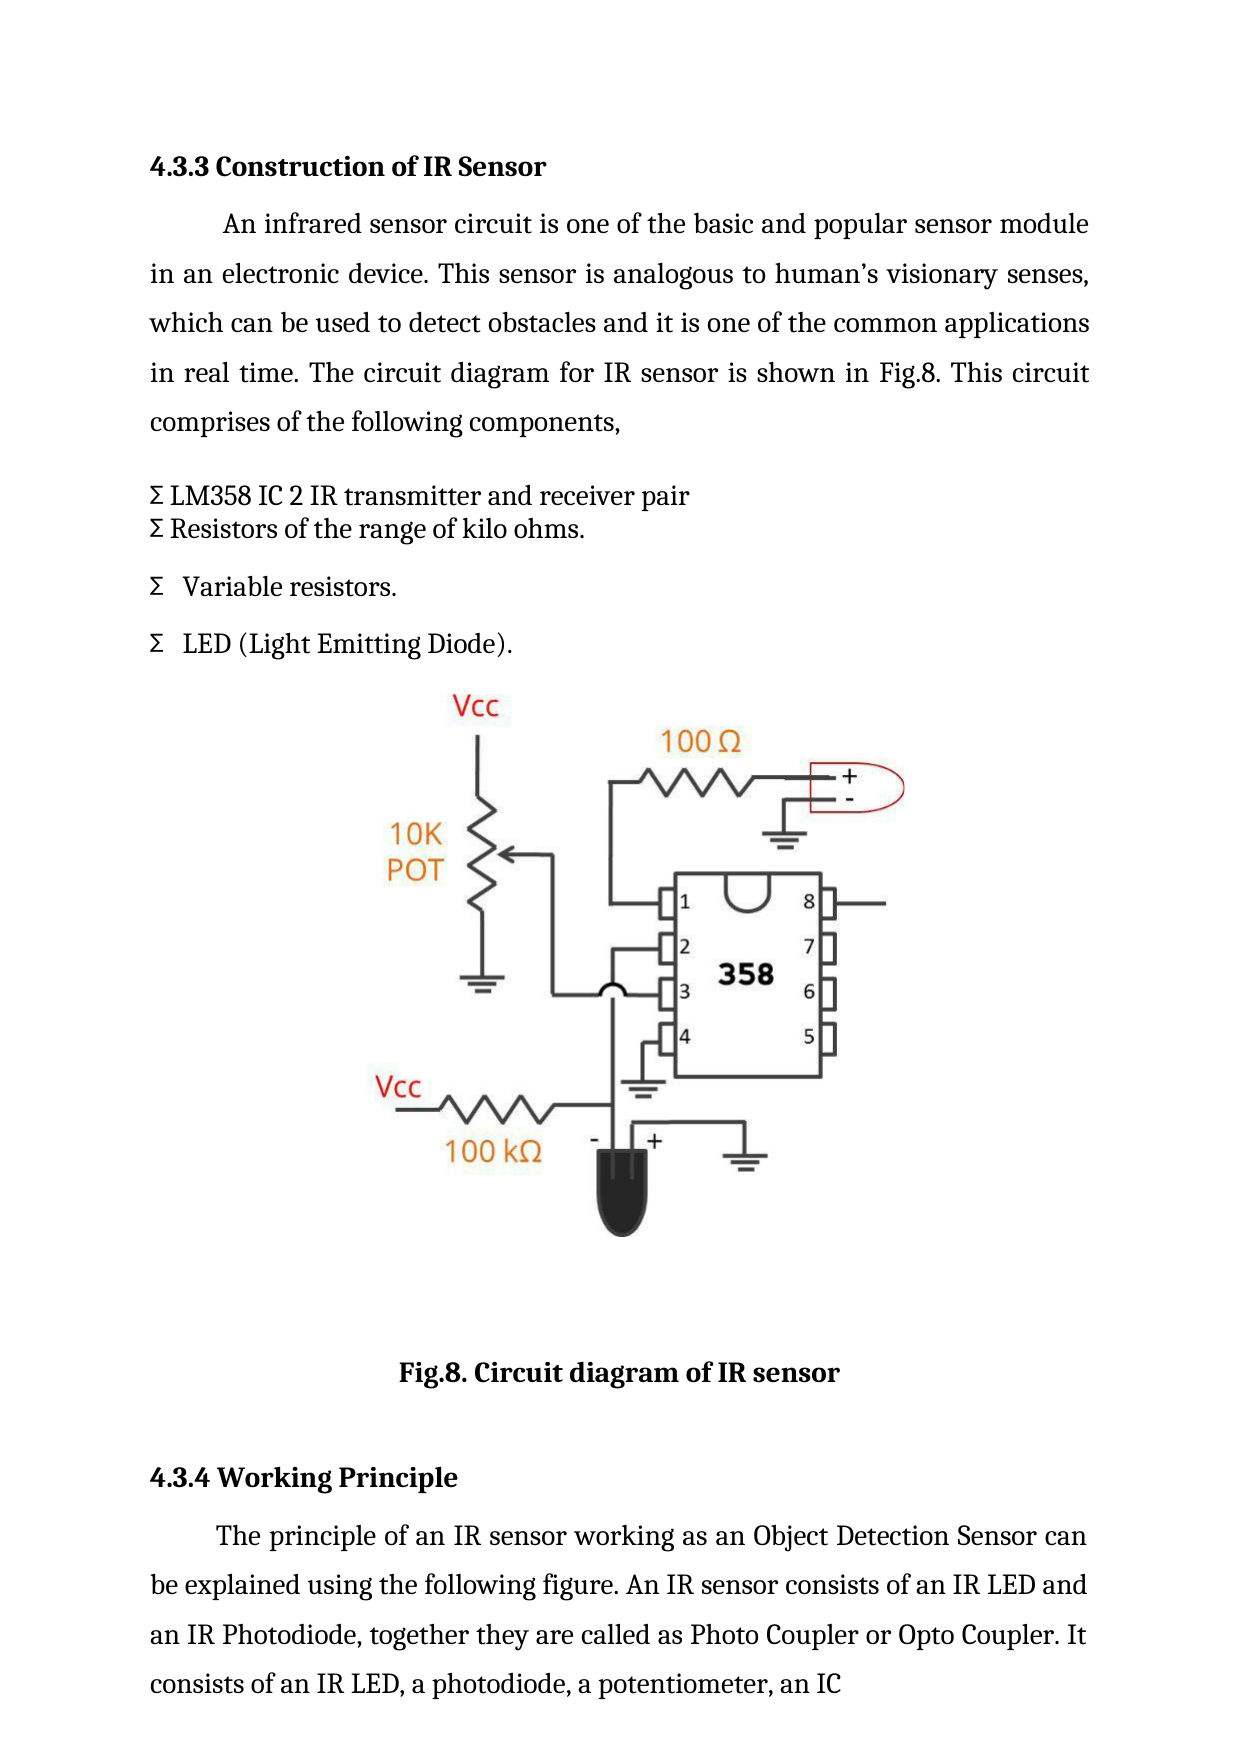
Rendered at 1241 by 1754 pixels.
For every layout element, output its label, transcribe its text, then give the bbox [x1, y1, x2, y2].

text Fig.8. Circuit diagram of IR sensor [150, 1356, 1089, 1389]
text An infrared sensor circuit is one of the basic and popular sensor module in an electronic device. This sensor is analogous to human’s visionary senses, which can be used to detect obstacles and it is one of the common applications in real time. The circuit diagram for IR sensor is shown in Fig.8. This circuit comprises of the following components, [150, 207, 1091, 439]
text 4.3.3 Construction of IR Sensor [150, 150, 1091, 183]
text Variable resistors. [150, 570, 1091, 604]
text The principle of an IR sensor working as an Object Detection Sensor can be explained using the following figure. An IR sensor consists of an IR LED and an IR Photodiode, together they are called as Photo Coupler or Opto Coupler. It consists of an IR LED, a photodiode, a potentiometer, an IC [150, 1519, 1089, 1701]
text LM358 IC 2 IR transmitter and receiver pair Resistors of the range of kilo ohms. [150, 479, 708, 546]
picture [335, 678, 905, 1237]
text 4.3.4 Working Principle [150, 1461, 1091, 1495]
text LED (Light Emitting Diode). [150, 628, 1091, 661]
